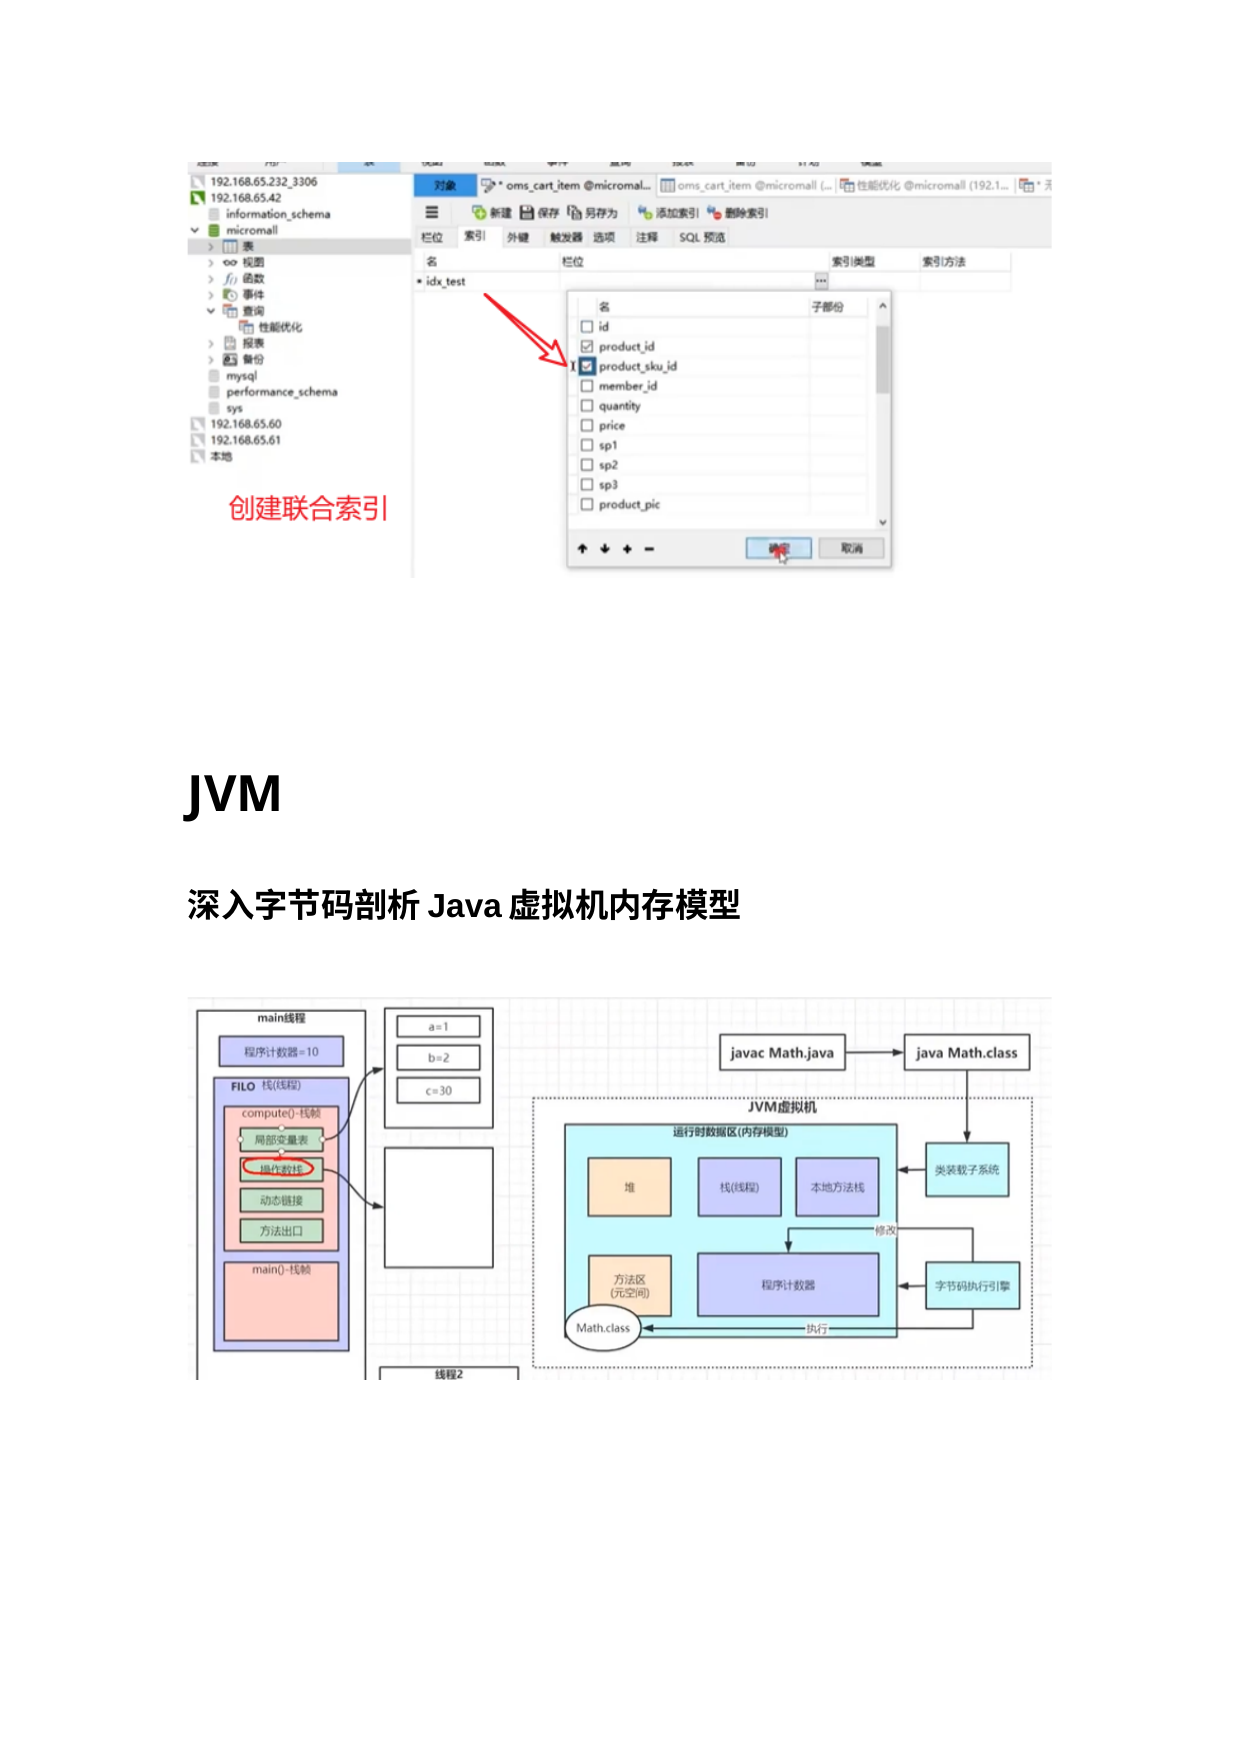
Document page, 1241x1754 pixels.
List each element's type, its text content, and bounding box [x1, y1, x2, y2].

subtitle 深入字节码剖析Java虚拟机内存模型 [187, 870, 1053, 935]
picture [187, 162, 1052, 578]
subtitle JVM [187, 744, 1053, 841]
picture [187, 997, 1052, 1380]
